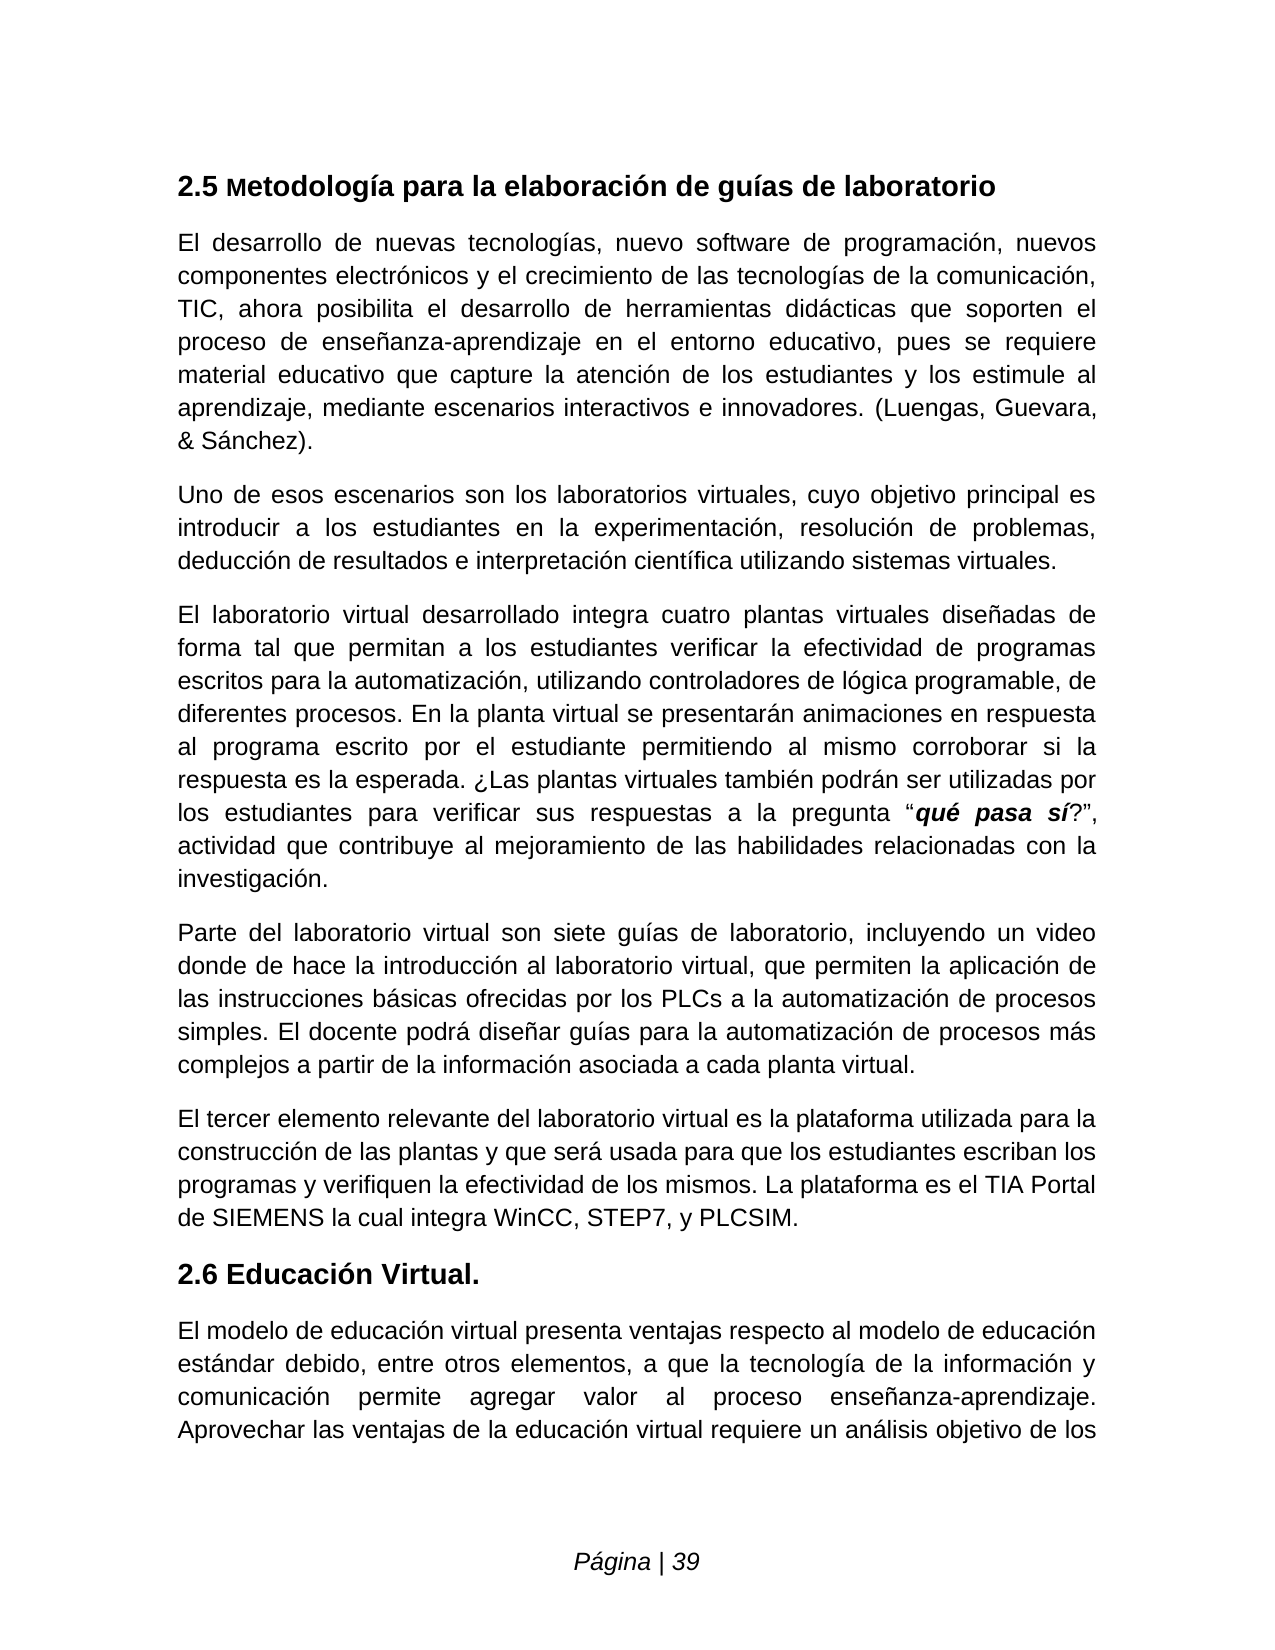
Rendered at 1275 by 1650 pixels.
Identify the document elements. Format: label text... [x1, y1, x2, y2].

text 2.5 Metodología para la elaboración de guías de laboratorio [177, 168, 1098, 202]
text Uno de esos escenarios son los laboratorios virtuales, cuyo objetivo principal es introducir a los estudiantes en la experimentación, resolución de problemas, deducción de resultados e interpretación científica utilizando sistemas virtuales. [177, 480, 1098, 575]
text El laboratorio virtual desarrollado integra cuatro plantas virtuales diseñadas de forma tal que permitan a los estudiantes verificar la efectividad de programas escritos para la automatización, utilizando controladores de lógica programable, de diferentes procesos. En la planta virtual se presentarán animaciones en respuesta al programa escrito por el estudiante permitiendo al mismo corroborar si la respuesta es la esperada. ¿Las plantas virtuales también podrán ser utilizadas por los estudiantes para verificar sus respuestas a la pregunta “qué pasa sí?”, actividad que contribuye al mejoramiento de las habilidades relacionadas con la investigación. [177, 600, 1098, 893]
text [177, 1316, 1098, 1444]
text Parte del laboratorio virtual son siete guías de laboratorio, incluyendo un video donde de hace la introducción al laboratorio virtual, que permiten la aplicación de las instrucciones básicas ofrecidas por los PLCs a la automatización de procesos simples. El docente podrá diseñar guías para la automatización de procesos más complejos a partir de la información asociada a cada planta virtual. [177, 918, 1098, 1079]
text El desarrollo de nuevas tecnologías, nuevo software de programación, nuevos componentes electrónicos y el crecimiento de las tecnologías de la comunicación, TIC, ahora posibilita el desarrollo de herramientas didácticas que soporten el proceso de enseñanza-aprendizaje en el entorno educativo, pues se requiere material educativo que capture la atención de los estudiantes y los estimule al aprendizaje, mediante escenarios interactivos e innovadores.. [177, 228, 1098, 455]
text 2.6 Educación Virtual. [177, 1257, 1098, 1290]
text El tercer elemento relevante del laboratorio virtual es la plataforma utilizada para la construcción de las plantas y que será usada para que los estudiantes escriban los programas y verifiquen la efectividad de los mismos. La plataforma es el TIA Portal de SIEMENS la cual integra WinCC, STEP7, y PLCSIM. [177, 1104, 1098, 1232]
